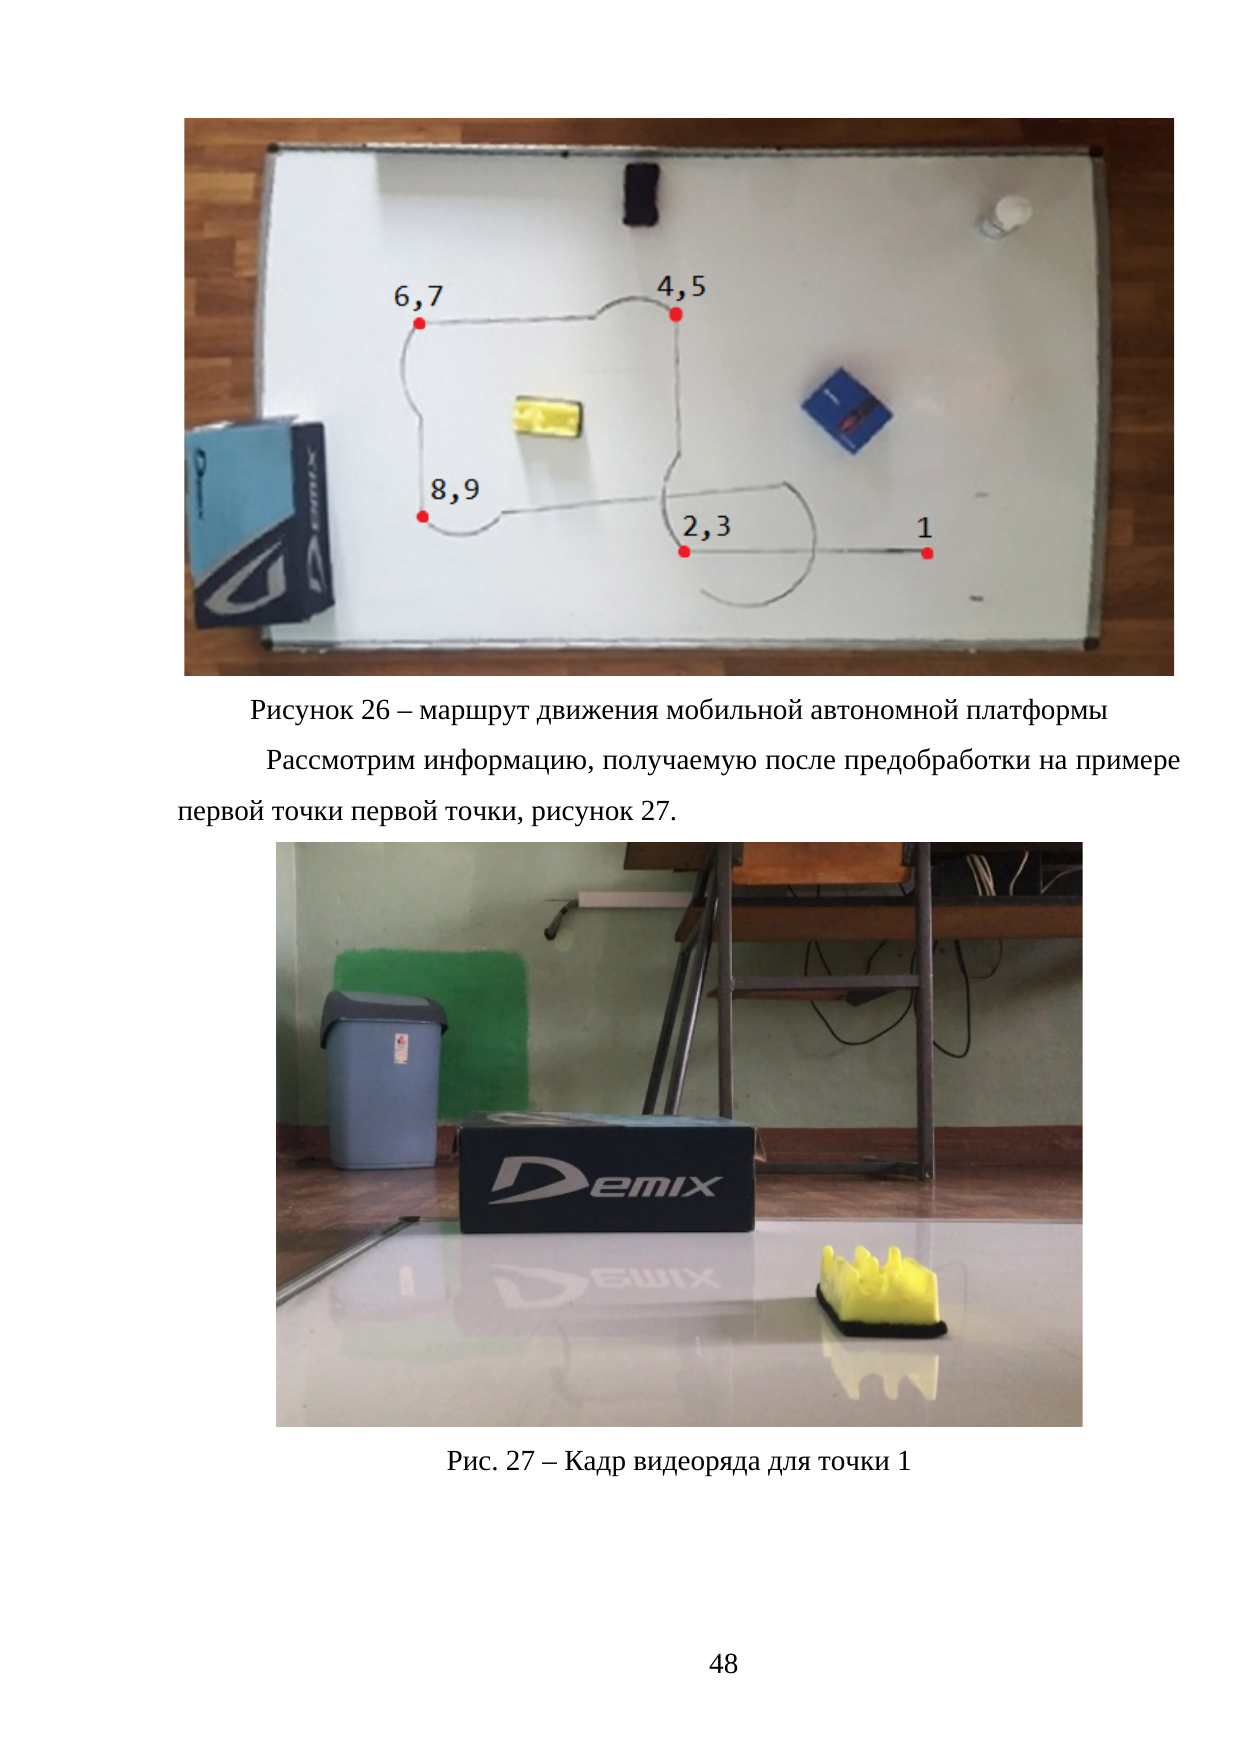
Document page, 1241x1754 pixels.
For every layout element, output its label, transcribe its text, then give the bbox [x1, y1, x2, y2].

text Рассмотрим информацию, получаемую после предобработки на примере первой точки первой точки, рисунок 27. [177, 742, 1181, 826]
text Рисунок 26 – маршрут движения мобильной автономной платформы [177, 692, 1181, 726]
text Рис. 27 – Кадр видеоряда для точки 1 [177, 1443, 1181, 1477]
picture [276, 842, 1083, 1427]
picture [184, 118, 1175, 676]
